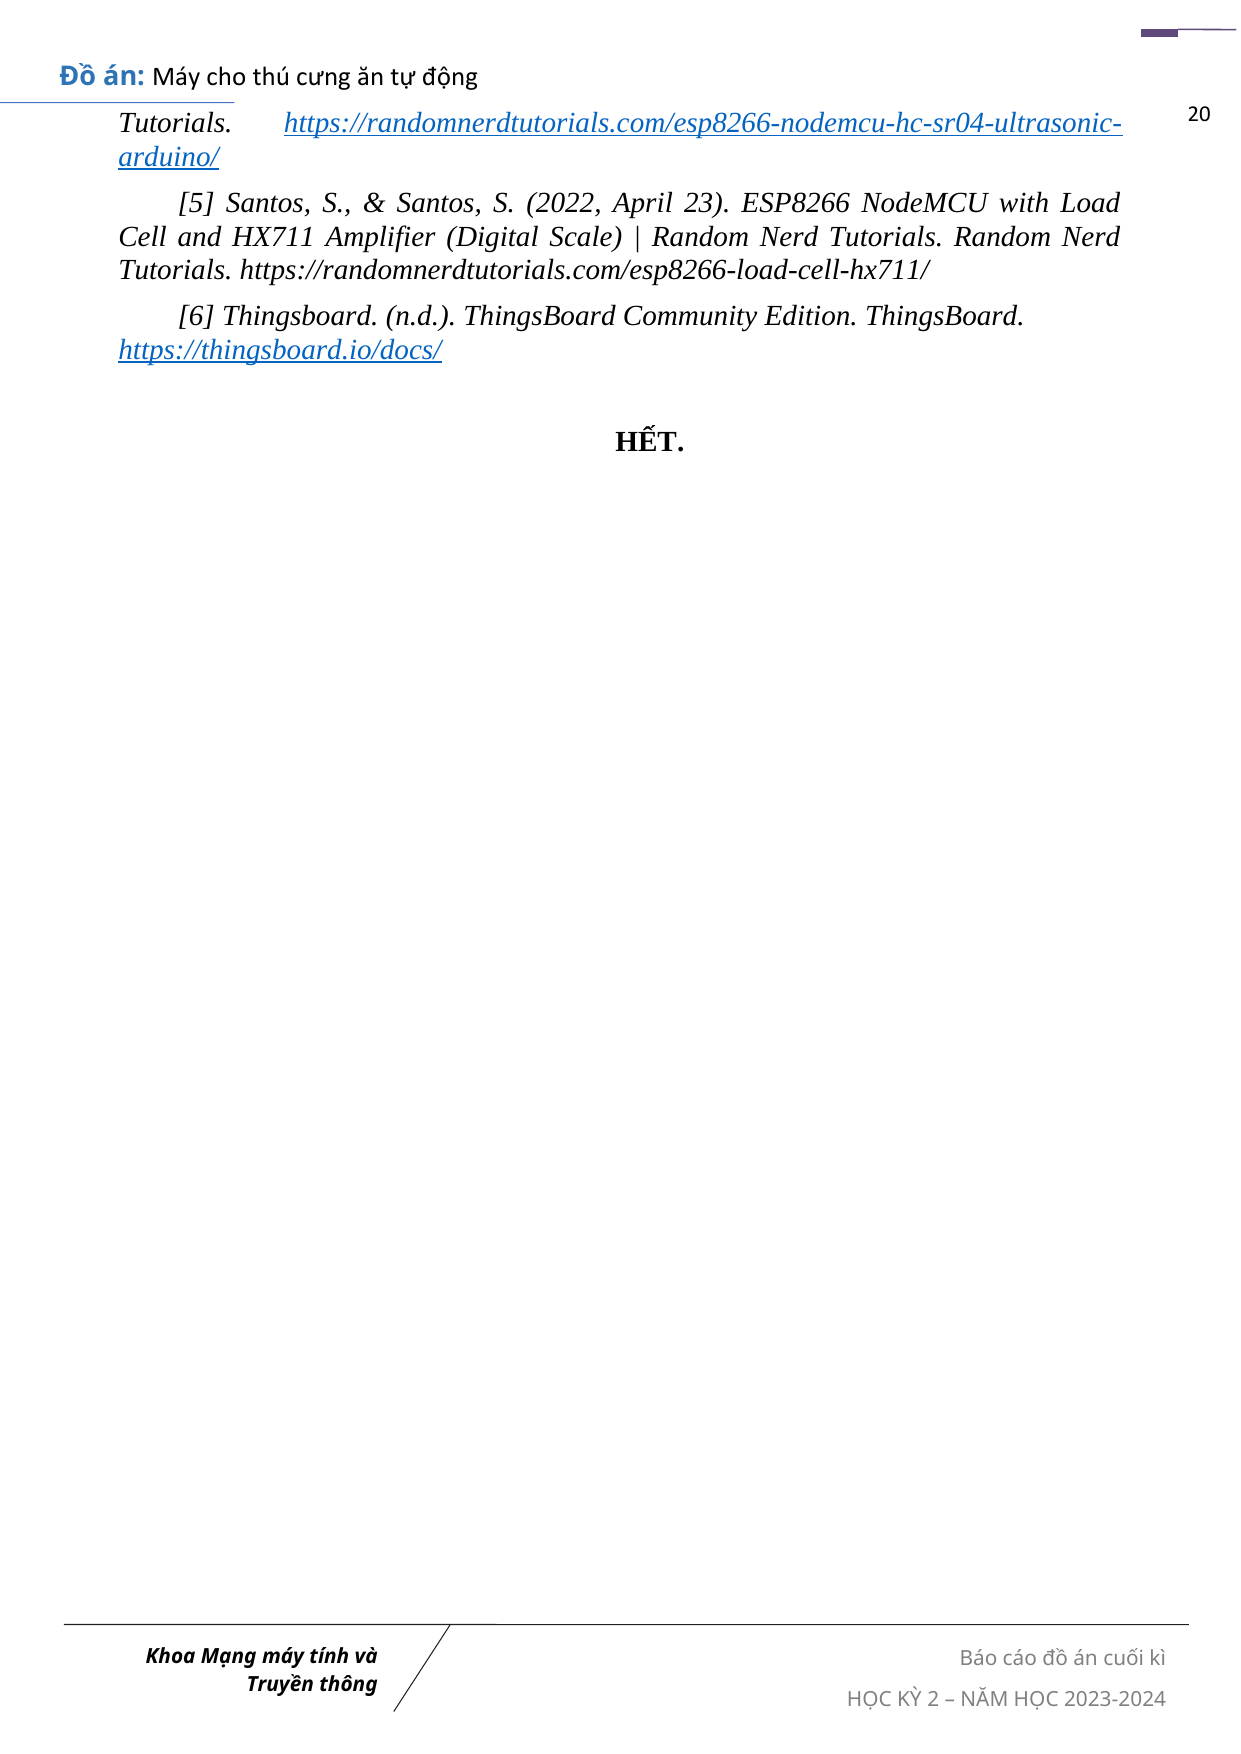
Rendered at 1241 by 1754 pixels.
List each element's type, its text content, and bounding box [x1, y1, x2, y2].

list [6] Thingsboard. (n.d.). ThingsBoard Community Edition. ThingsBoard. https://thingsboard.io/docs/ [118, 298, 1122, 365]
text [118, 106, 1122, 173]
list HẾT. [118, 424, 1122, 457]
text [5] Santos, S., & Santos, S. (2022, April 23). ESP8266 NodeMCU with Load Cell and HX711 Amplifier (Digital Scale) | Random Nerd Tutorials. Random Nerd Tutorials. https://randomnerdtutorials.com/esp8266-load-cell-hx711/ [118, 185, 1122, 286]
